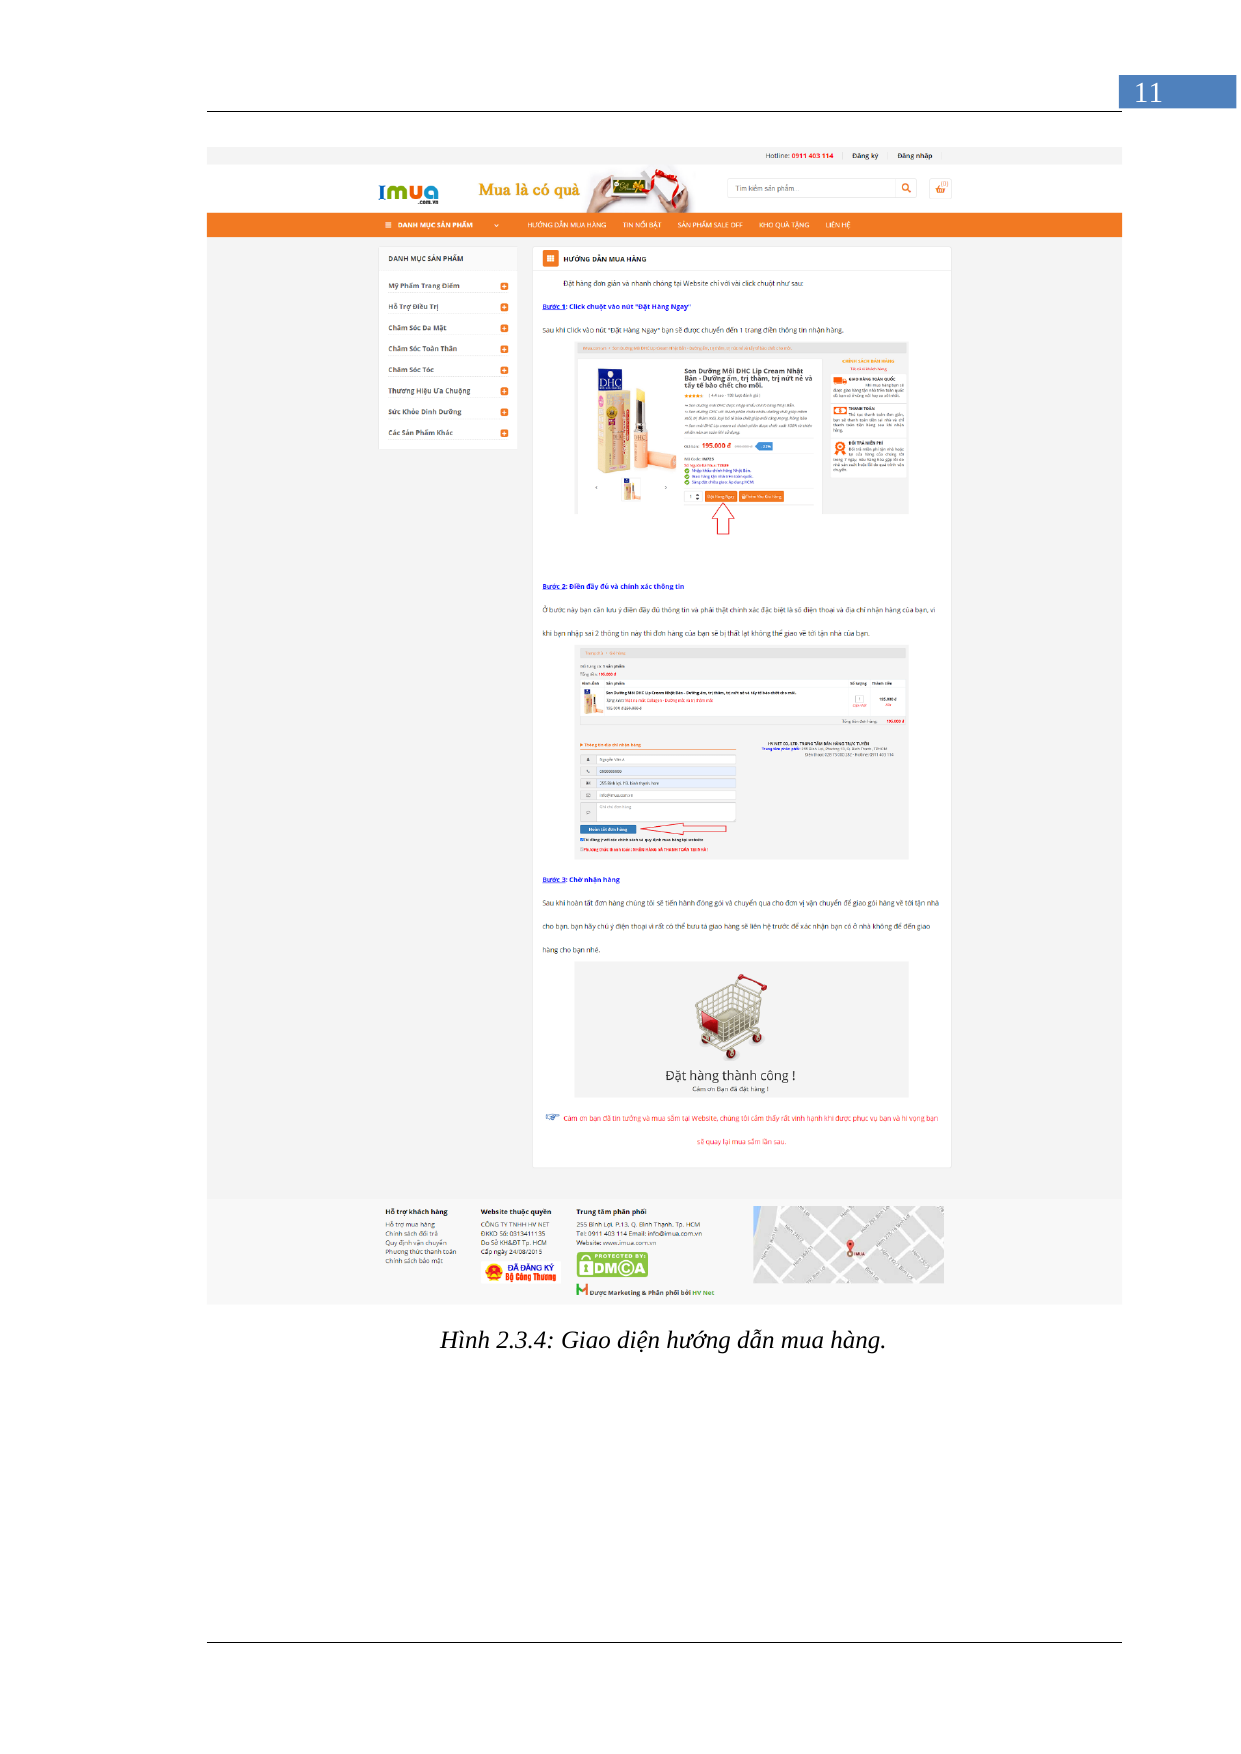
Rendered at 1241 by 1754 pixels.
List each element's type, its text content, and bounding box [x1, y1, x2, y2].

picture [206, 147, 1123, 1309]
text Hình 2.3.4: Giao diện hướng dẫn mua hàng. [207, 1325, 1122, 1354]
